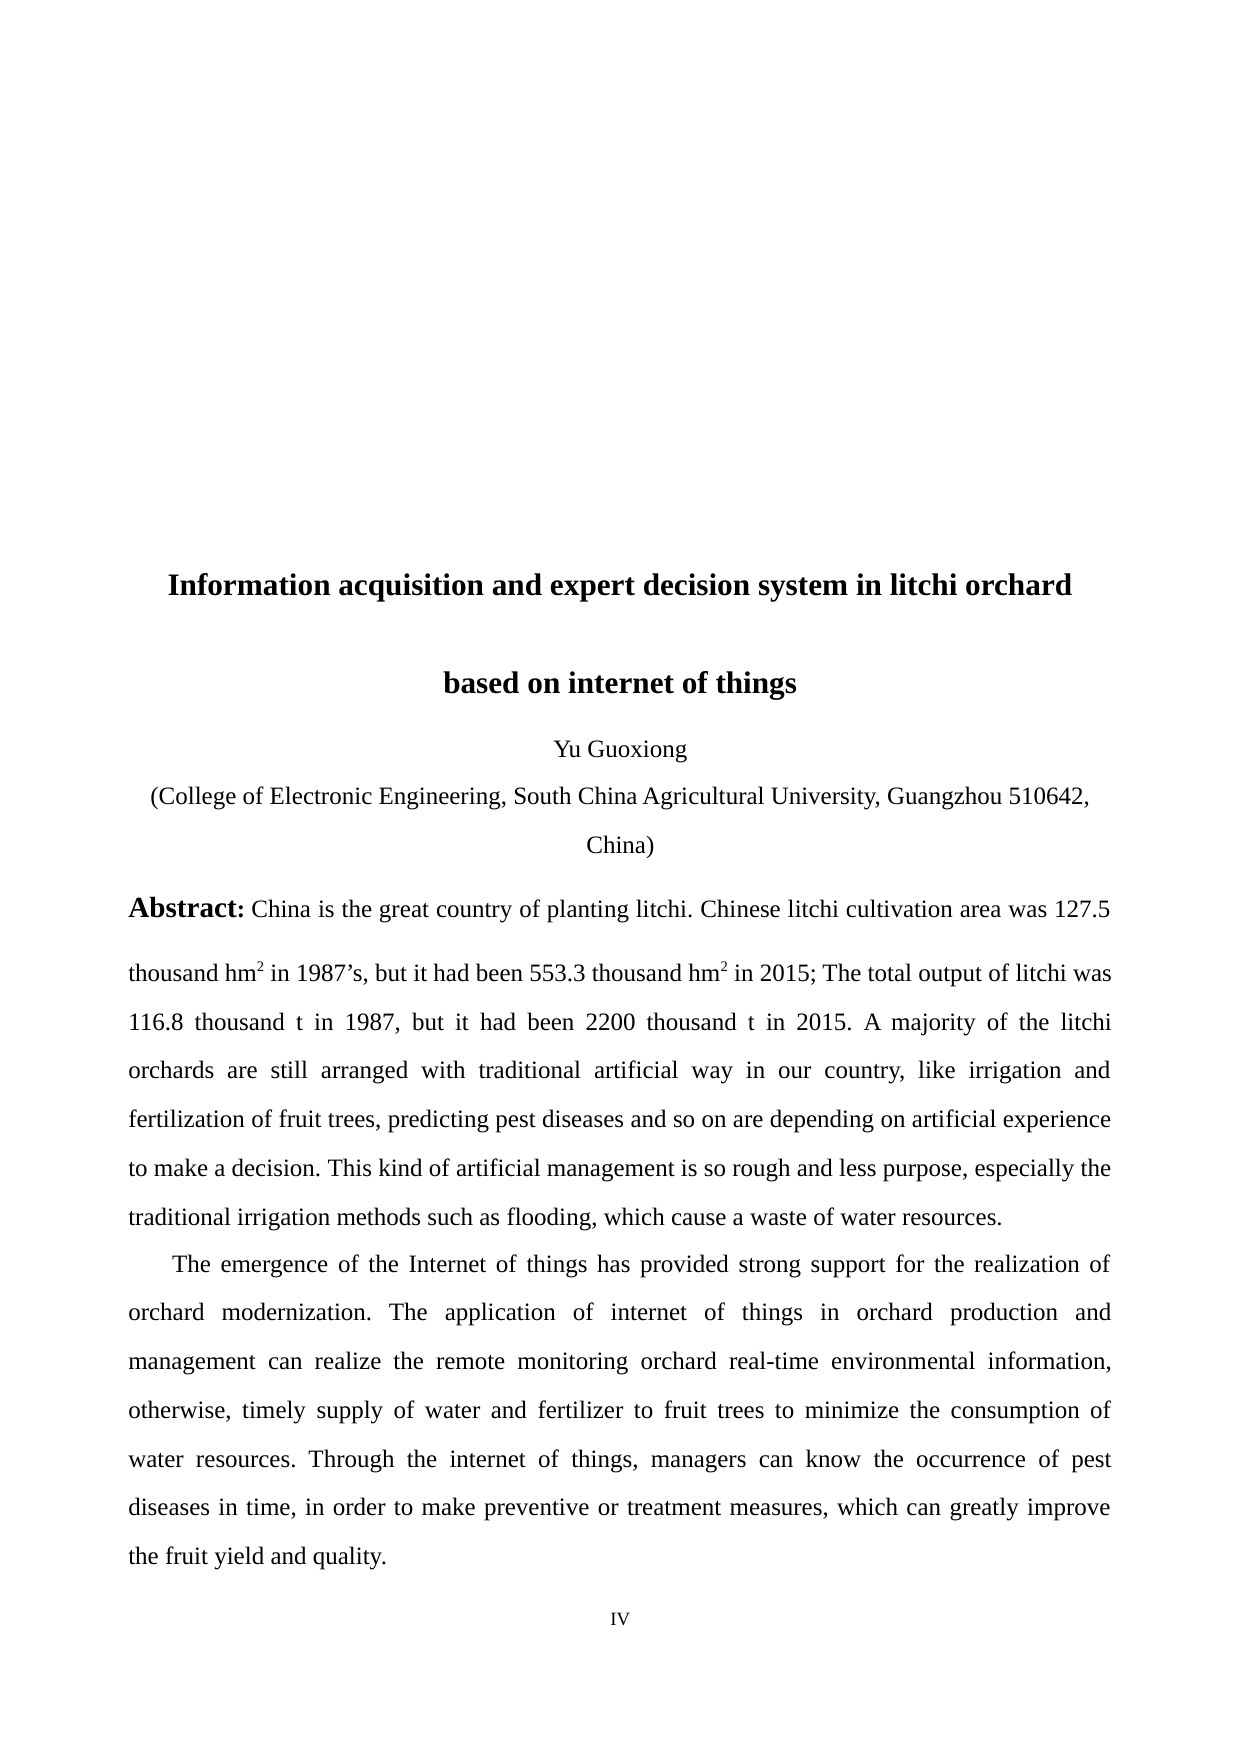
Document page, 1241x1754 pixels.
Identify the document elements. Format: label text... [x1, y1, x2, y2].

text Information acquisition and expert decision system in litchi orchard based on internet of things [128, 552, 1112, 714]
text The emergence of the Internet of things has provided strong support for the realization of orchard modernization. The application of internet of things in orchard production and management can realize the remote monitoring orchard real-time environmental information, otherwise, timely supply of water and fertilizer to fruit trees to minimize the consumption of water resources. Through the internet of things, managers can know the occurrence of pest diseases in time, in order to make preventive or treatment measures, which can greatly improve the fruit yield and quality. [128, 1247, 1112, 1572]
text Abstract: China is the great country of planting litchi. Chinese litchi cultivation area was 127.5 thousand hm2 in 1987’s, but it had been 553.3 thousand hm2 in 2015; The total output of litchi was 116.8 thousand t in 1987, but it had been 2200 thousand t in 2015. A majority of the litchi orchards are still arranged with traditional artificial way in our country, like irrigation and fertilization of fruit trees, predicting pest diseases and so on are depending on artificial experience to make a decision. This kind of artificial management is so rough and less purpose, especially the traditional irrigation methods such as flooding, which cause a waste of water resources. [128, 875, 1112, 1232]
text (College of Electronic Engineering, South China Agricultural University, Guangzhou 510642, China) [128, 779, 1112, 861]
text Yu Guoxiong [128, 732, 1112, 765]
